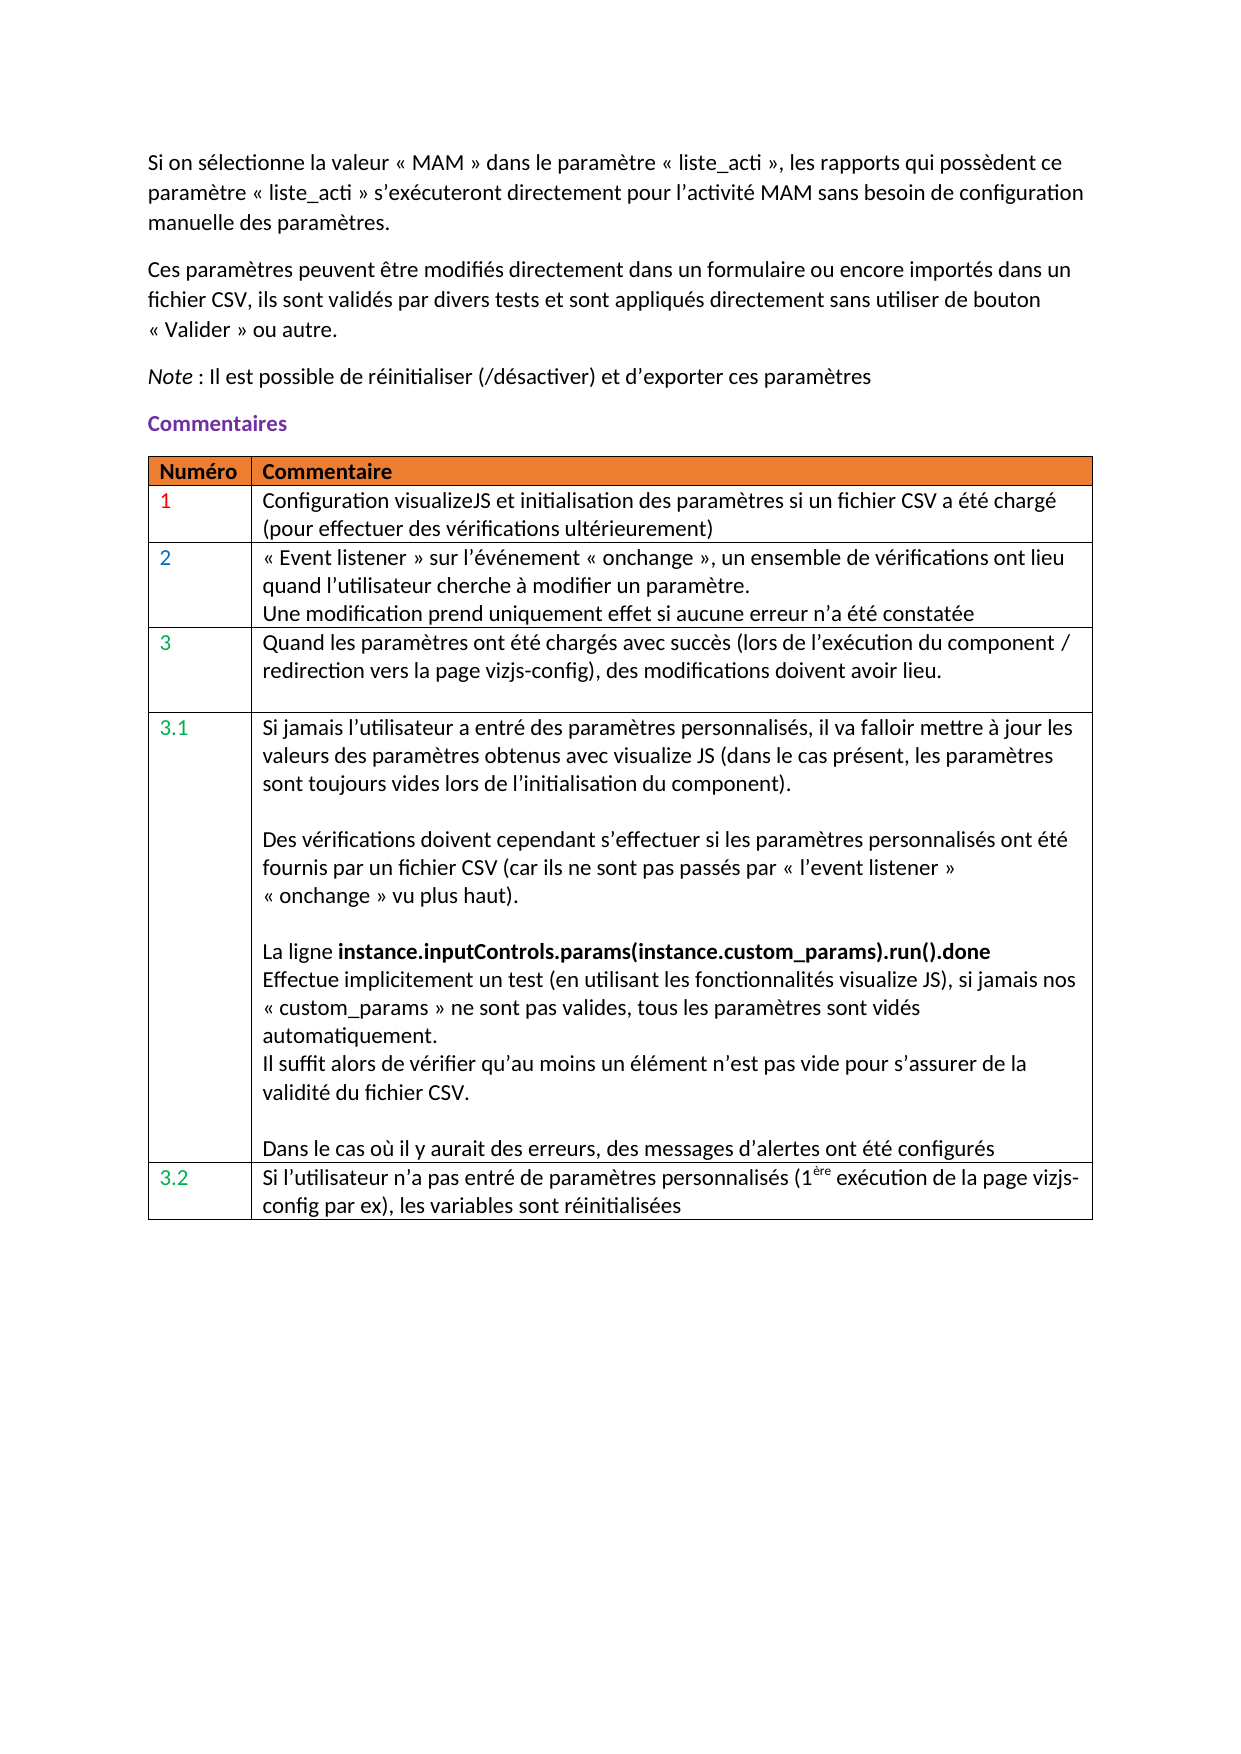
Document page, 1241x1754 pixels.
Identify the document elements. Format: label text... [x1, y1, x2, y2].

table_cell Si l’utilisateur n’a pas entré de paramètres personnalisés (1ère exécution de la page vizjs-config par ex), les variables sont réinitialisées [252, 1163, 1092, 1219]
table_header Numéro [149, 457, 251, 485]
text Ces paramètres peuvent être modifiés directement dans un formulaire ou encore importés dans un fichier CSV, ils sont validés par divers tests et sont appliqués directement sans utiliser de bouton « Valider » ou autre. [148, 255, 1093, 343]
table_cell 3.1 [149, 713, 251, 1162]
table_cell « Event listener » sur l’événement « onchange », un ensemble de vérifications ont lieu quand l’utilisateur cherche à modifier un paramètre. Une modification prend uniquement effet si aucune erreur n’a été constatée [252, 543, 1092, 627]
table_cell Quand les paramètres ont été chargés avec succès (lors de l’exécution du component / redirection vers la page vizjs-config), des modifications doivent avoir lieu. [252, 628, 1092, 712]
table_cell 2 [149, 543, 251, 627]
text Si on sélectionne la valeur « MAM » dans le paramètre « liste_acti », les rapports qui possèdent ce paramètre « liste_acti » s’exécuteront directement pour l’activité MAM sans besoin de configuration manuelle des paramètres. [148, 148, 1093, 236]
table_cell Si jamais l’utilisateur a entré des paramètres personnalisés, il va falloir mettre à jour les valeurs des paramètres obtenus avec visualize JS (dans le cas présent, les paramètres sont toujours vides lors de l’initialisation du component). Des vérifications doivent cependant s’effectuer si les paramètres personnalisés ont été fournis par un fichier CSV (car ils ne sont pas passés par « l’event listener » « onchange » vu plus haut). La ligne instance.inputControls.params(instance.custom_params).run().done Effectue implicitement un test (en utilisant les fonctionnalités visualize JS), si jamais nos « custom_params » ne sont pas valides, tous les paramètres sont vidés automatiquement. Il suffit alors de vérifier qu’au moins un élément n’est pas vide pour s’assurer de la validité du fichier CSV. Dans le cas où il y aurait des erreurs, des messages d’alertes ont été configurés [252, 713, 1092, 1162]
table_cell Configuration visualizeJS et initialisation des paramètres si un fichier CSV a été chargé (pour effectuer des vérifications ultérieurement) [252, 486, 1092, 542]
text Commentaires [148, 409, 1093, 437]
table_cell 3.2 [149, 1163, 251, 1219]
table_cell 1 [149, 486, 251, 542]
table_header Commentaire [252, 457, 1092, 485]
table_cell 3 [149, 628, 251, 712]
text Note : Il est possible de réinitialiser (/désactiver) et d’exporter ces paramètres [148, 362, 1093, 390]
